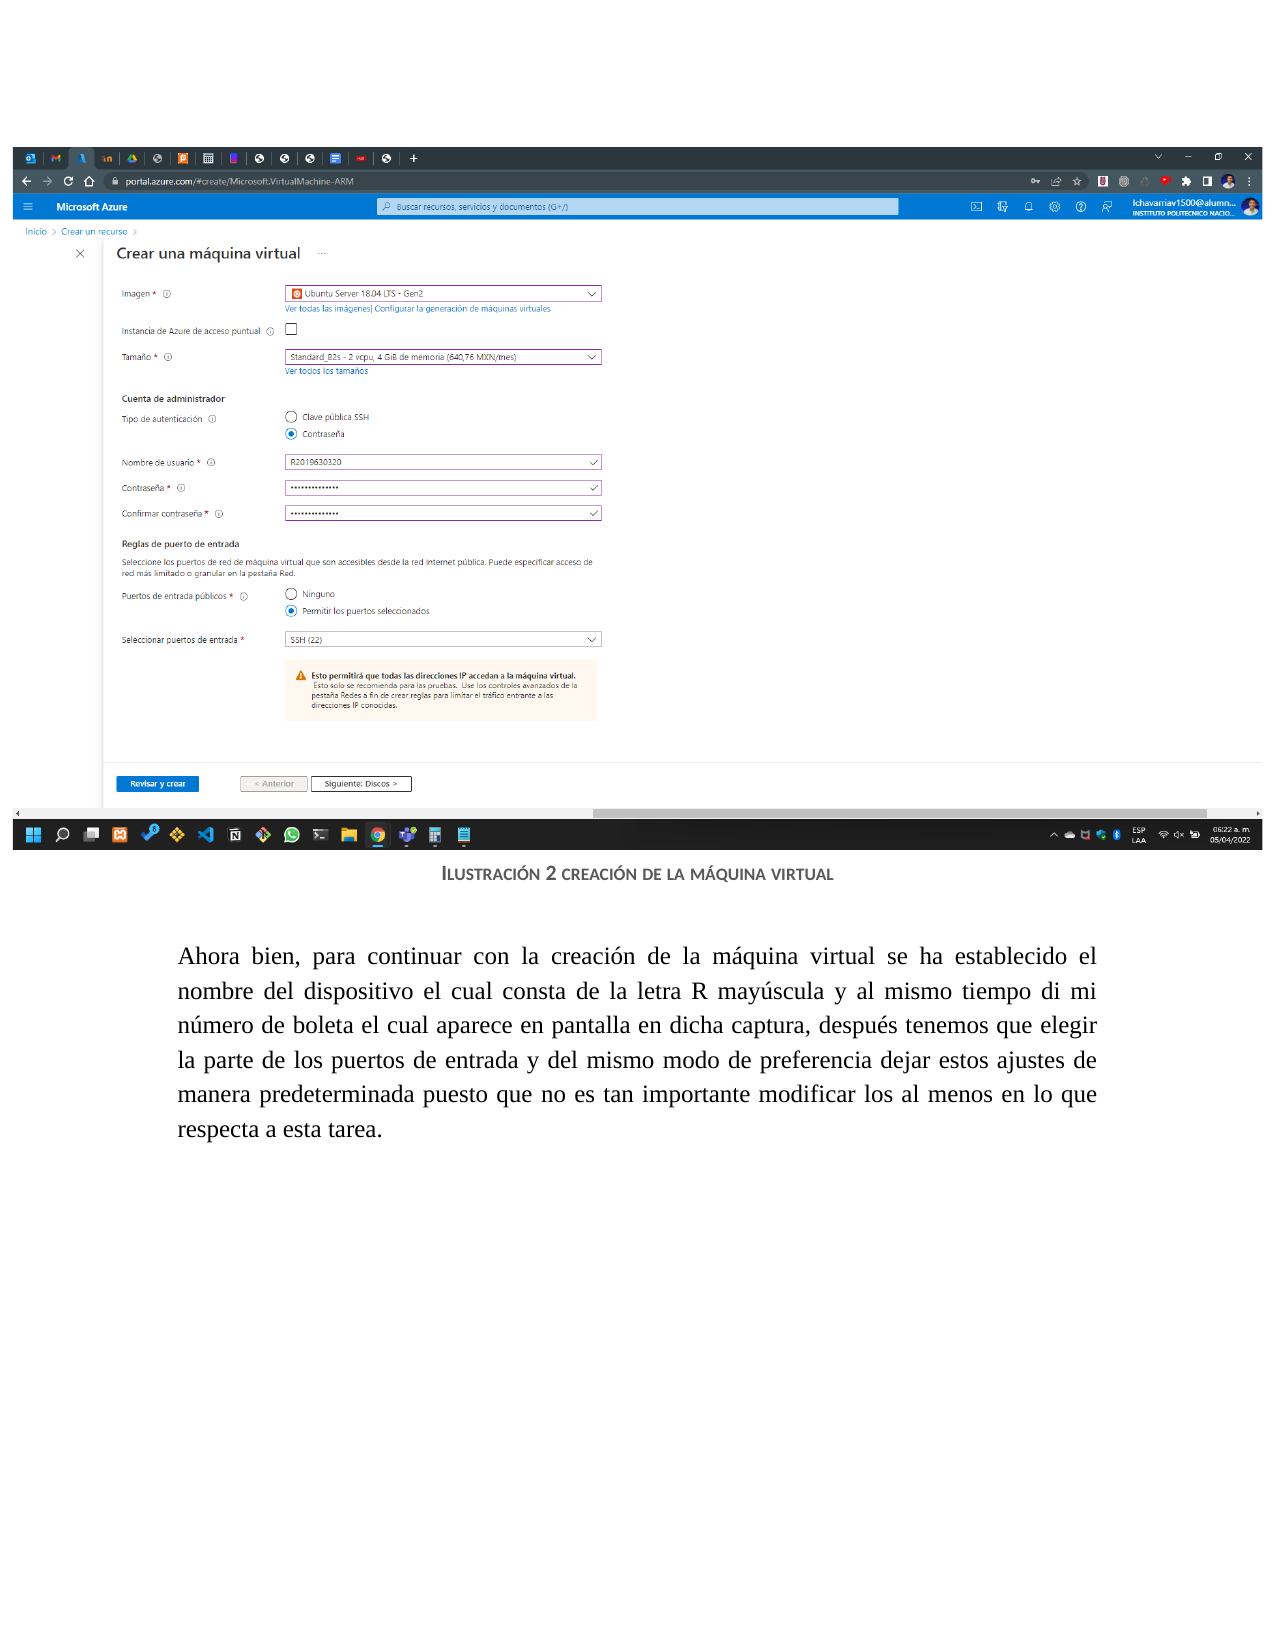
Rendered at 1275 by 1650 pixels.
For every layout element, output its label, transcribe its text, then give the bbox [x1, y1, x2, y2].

text Ahora bien, para continuar con la creación de la máquina virtual se ha establecido el nombre del dispositivo el cual consta de la letra R mayúscula y al mismo tiempo di mi número de boleta el cual aparece en pantalla en dicha captura, después tenemos que elegir la parte de los puertos de entrada y del mismo modo de preferencia dejar estos ajustes de manera predeterminada puesto que no es tan importante modificar los al menos en lo que respecta a esta tarea. [177, 941, 1098, 1142]
picture [12, 147, 1263, 850]
